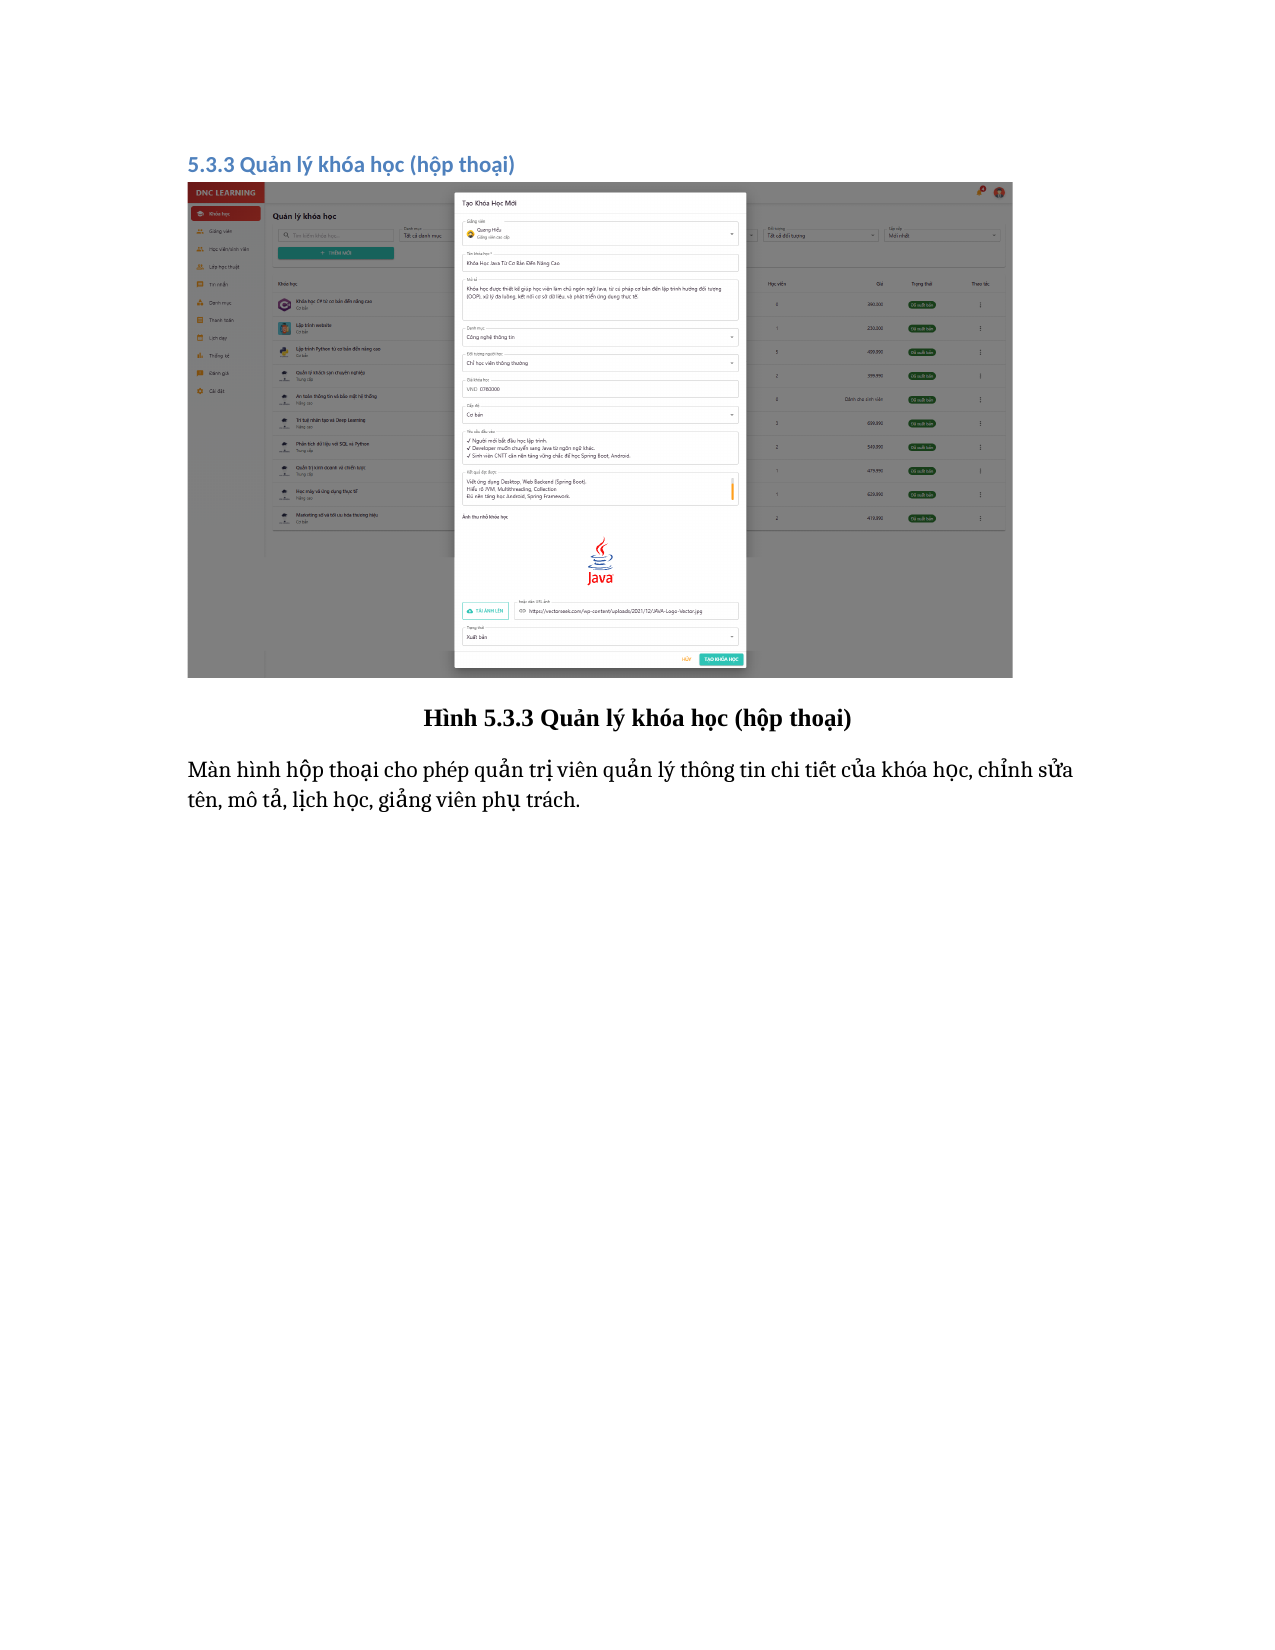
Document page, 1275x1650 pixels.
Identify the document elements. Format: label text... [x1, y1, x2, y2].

picture [187, 182, 1013, 678]
text Màn hình hộp thoại cho phép quản trị viên quản lý thông tin chi tiết của khóa học, chỉnh sửa tên, mô tả, lịch học, giảng viên phụ trách. [187, 756, 1087, 813]
text Hình 5.3.3 Quản lý khóa học (hộp thoại) [187, 703, 1087, 731]
subtitle 5.3.3 Quản lý khóa học (hộp thoại) [187, 150, 1087, 178]
